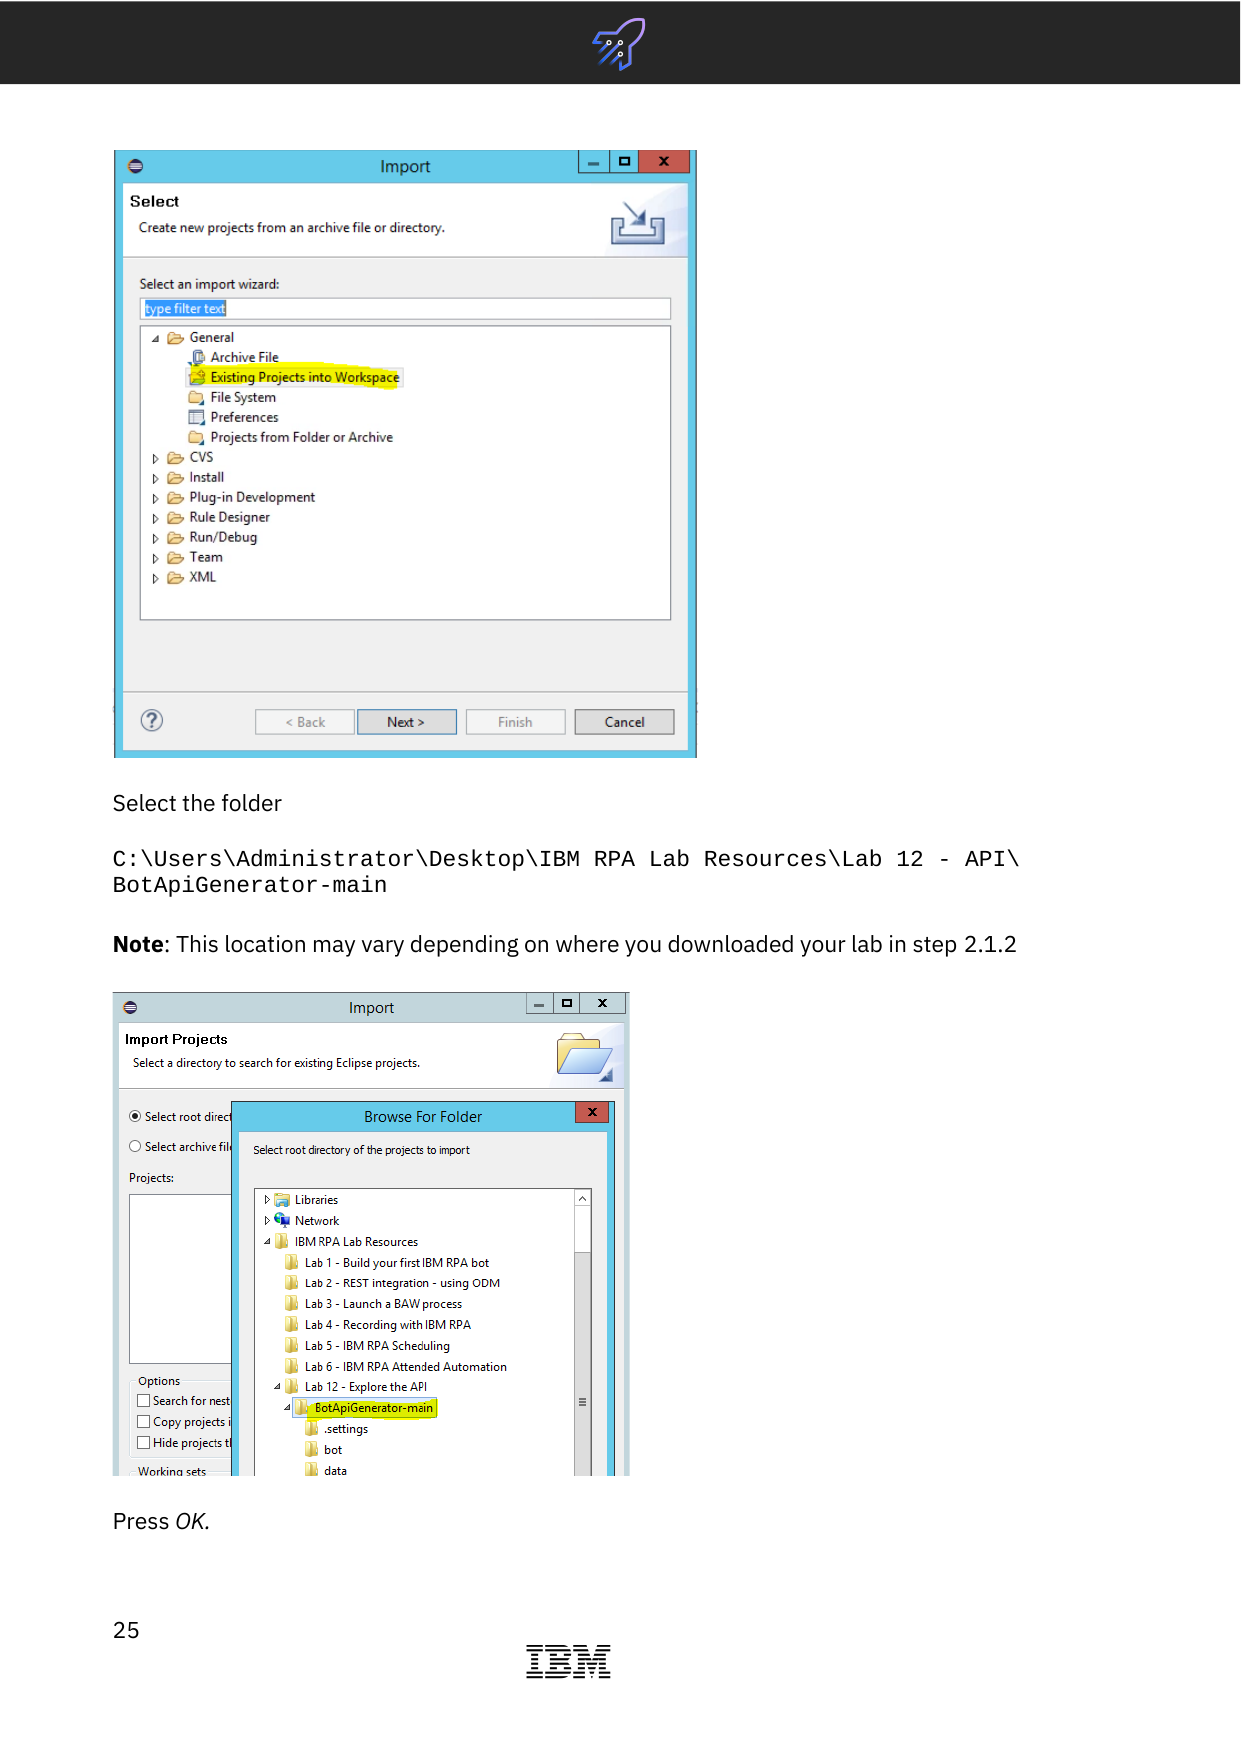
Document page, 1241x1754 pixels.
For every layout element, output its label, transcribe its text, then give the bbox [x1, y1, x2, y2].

picture [112, 150, 699, 758]
picture [588, 14, 649, 75]
text Press OK. [112, 1506, 1128, 1536]
picture [112, 988, 630, 1476]
text C:\Users\Administrator\Desktop\IBM RPA Lab Resources\Lab 12 - API\BotApiGenerator-main [112, 847, 1128, 899]
text Note: This location may vary depending on where you downloaded your lab in step 2.1.2 [112, 929, 1128, 959]
text Select the folder [112, 788, 1128, 817]
picture [526, 1645, 611, 1679]
